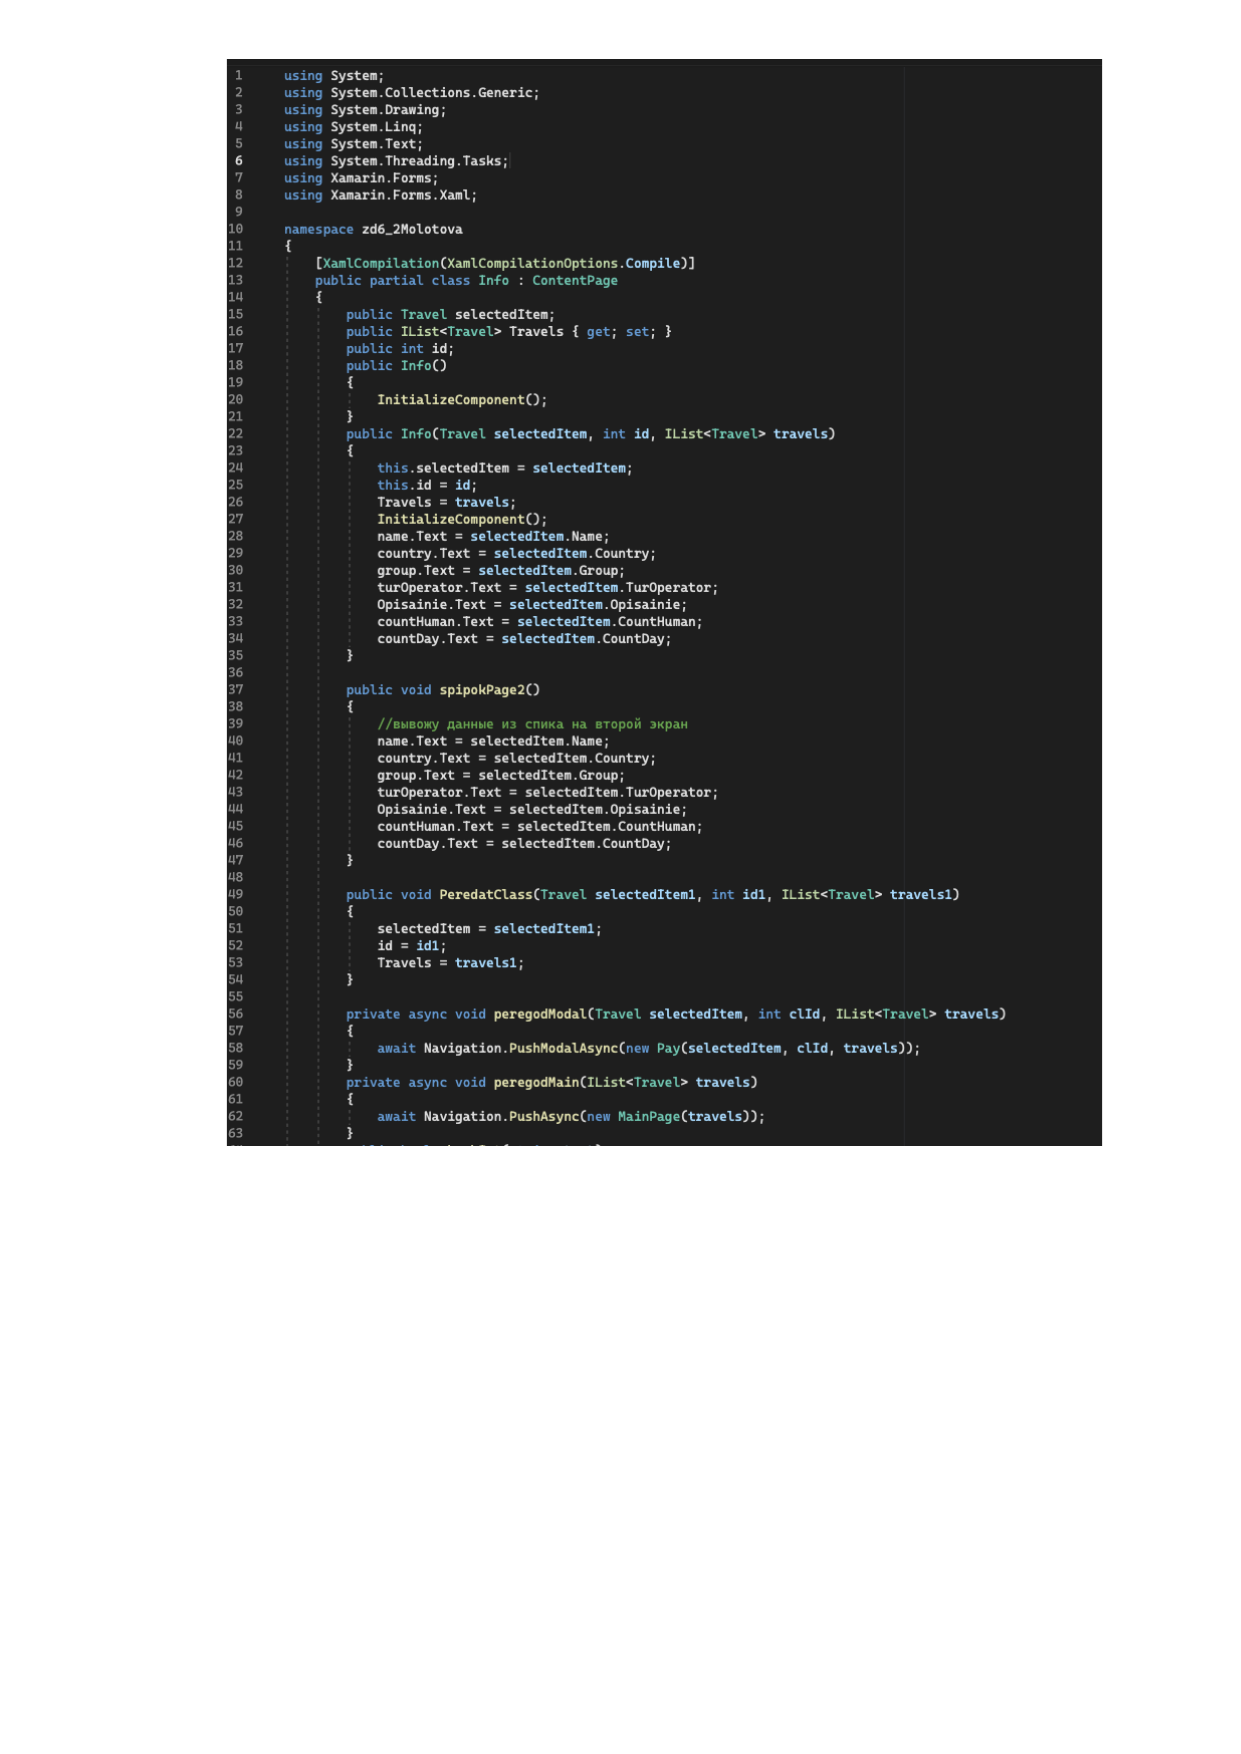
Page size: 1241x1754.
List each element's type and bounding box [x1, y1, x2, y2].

picture [226, 59, 1103, 1146]
